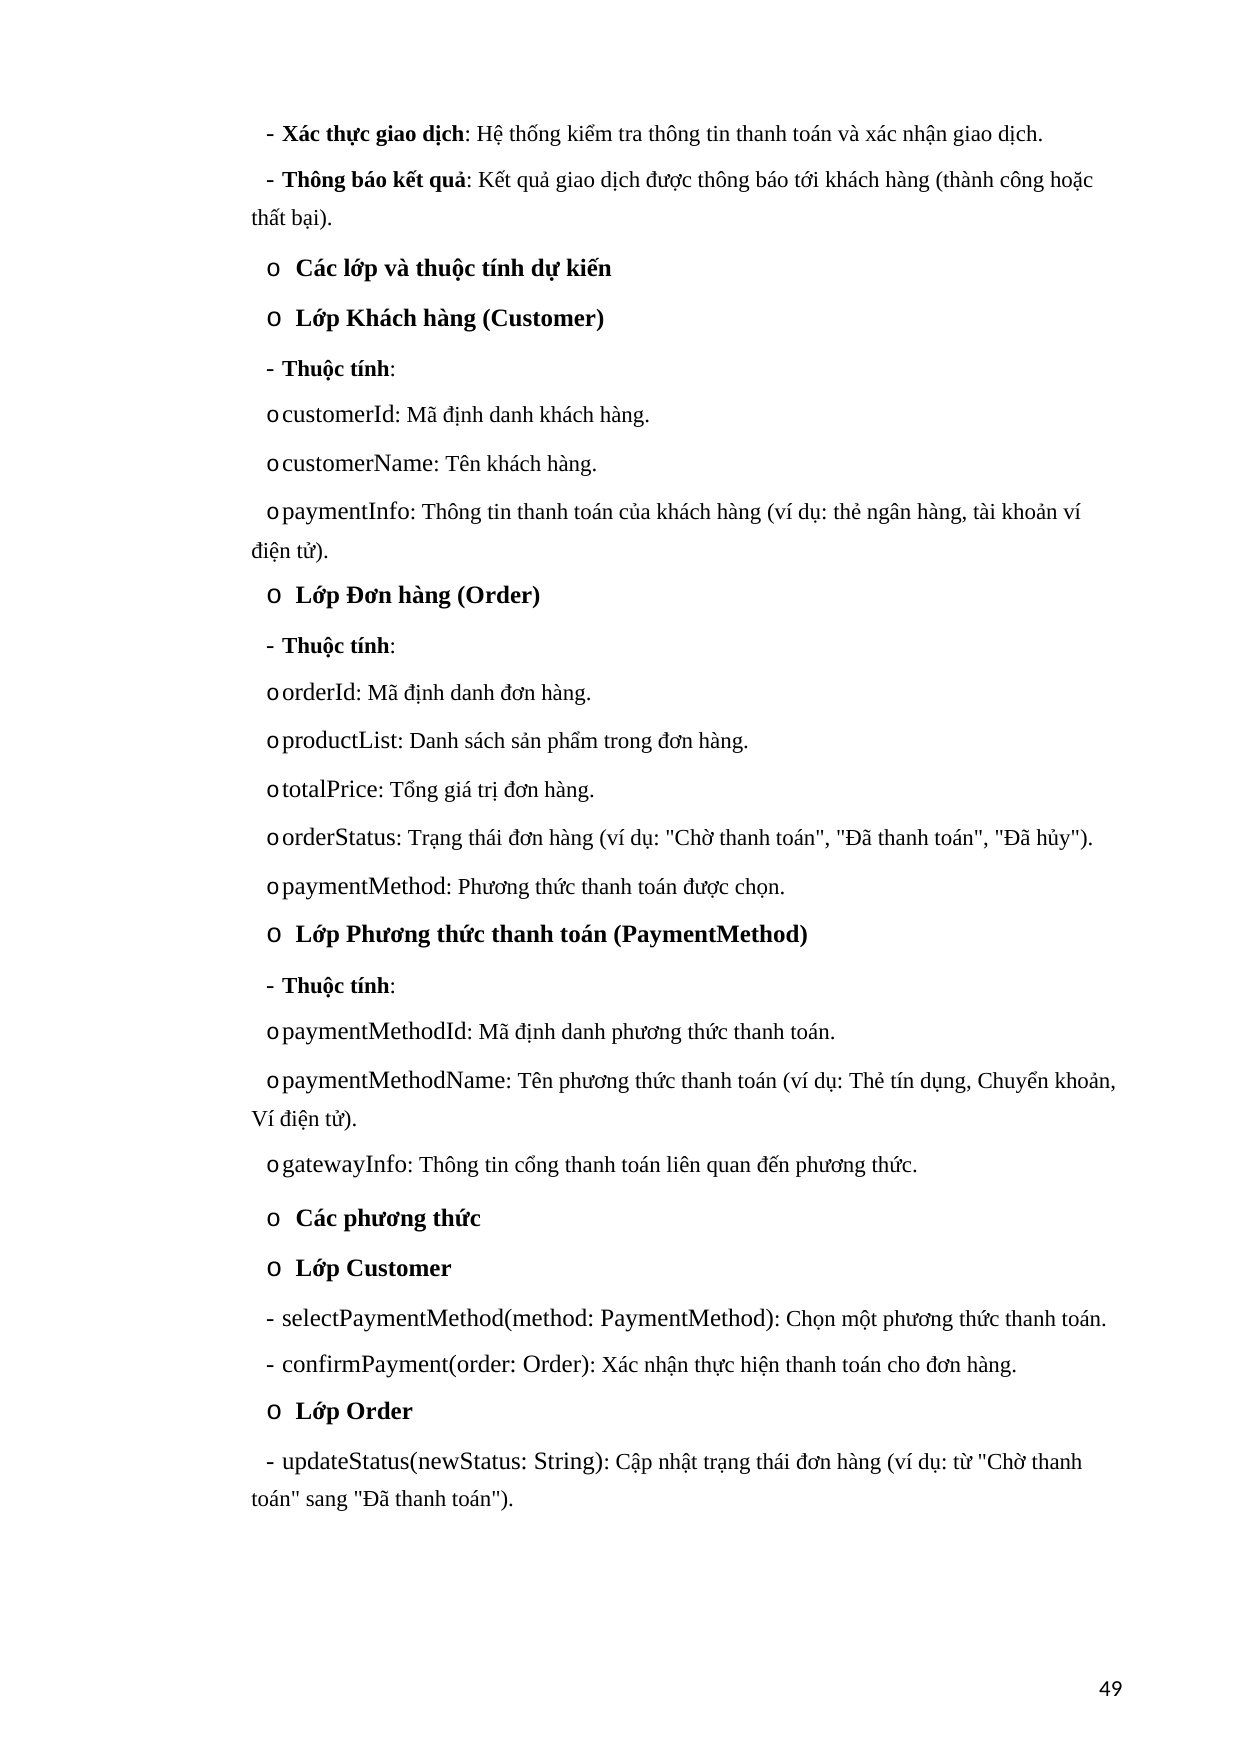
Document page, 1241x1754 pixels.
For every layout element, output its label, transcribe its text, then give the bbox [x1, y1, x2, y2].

list paymentMethodName: Tên phương thức thanh toán (ví dụ: Thẻ tín dụng, Chuyển khoản, Ví điện tử). [251, 1065, 1122, 1132]
subtitle Lớp Đơn hàng (Order) [251, 580, 1122, 612]
list totalPrice: Tổng giá trị đơn hàng. [251, 774, 1122, 804]
subtitle Các phương thức [251, 1203, 1122, 1234]
list paymentMethod: Phương thức thanh toán được chọn. [251, 871, 1122, 901]
list Xác thực giao dịch: Hệ thống kiểm tra thông tin thanh toán và xác nhận giao dịch. [251, 118, 1122, 147]
list Thuộc tính: [251, 630, 1122, 659]
subtitle Các lớp và thuộc tính dự kiến [251, 253, 1122, 284]
subtitle Lớp Phương thức thanh toán (PaymentMethod) [251, 919, 1122, 951]
list gatewayInfo: Thông tin cổng thanh toán liên quan đến phương thức. [251, 1149, 1122, 1179]
list customerId: Mã định danh khách hàng. [251, 399, 1122, 429]
list customerName: Tên khách hàng. [251, 448, 1122, 478]
subtitle Lớp Customer [251, 1253, 1122, 1284]
list productList: Danh sách sản phẩm trong đơn hàng. [251, 725, 1122, 756]
list orderStatus: Trạng thái đơn hàng (ví dụ: "Chờ thanh toán", "Đã thanh toán", "Đã hủy"). [251, 822, 1122, 853]
list Thuộc tính: [251, 353, 1122, 382]
subtitle Lớp Khách hàng (Customer) [251, 303, 1122, 334]
list Thuộc tính: [251, 970, 1122, 998]
list paymentInfo: Thông tin thanh toán của khách hàng (ví dụ: thẻ ngân hàng, tài khoản ví điện tử). [251, 496, 1122, 563]
list confirmPayment(order: Order): Xác nhận thực hiện thanh toán cho đơn hàng. [251, 1349, 1122, 1378]
list Thông báo kết quả: Kết quả giao dịch được thông báo tới khách hàng (thành công hoặc thất bại). [251, 164, 1122, 230]
list orderId: Mã định danh đơn hàng. [251, 677, 1122, 707]
subtitle Lớp Order [251, 1396, 1122, 1427]
list paymentMethodId: Mã định danh phương thức thanh toán. [251, 1016, 1122, 1046]
list updateStatus(newStatus: String): Cập nhật trạng thái đơn hàng (ví dụ: từ "Chờ thanh toán" sang "Đã thanh toán"). [251, 1446, 1122, 1512]
list selectPaymentMethod(method: PaymentMethod): Chọn một phương thức thanh toán. [251, 1303, 1122, 1332]
